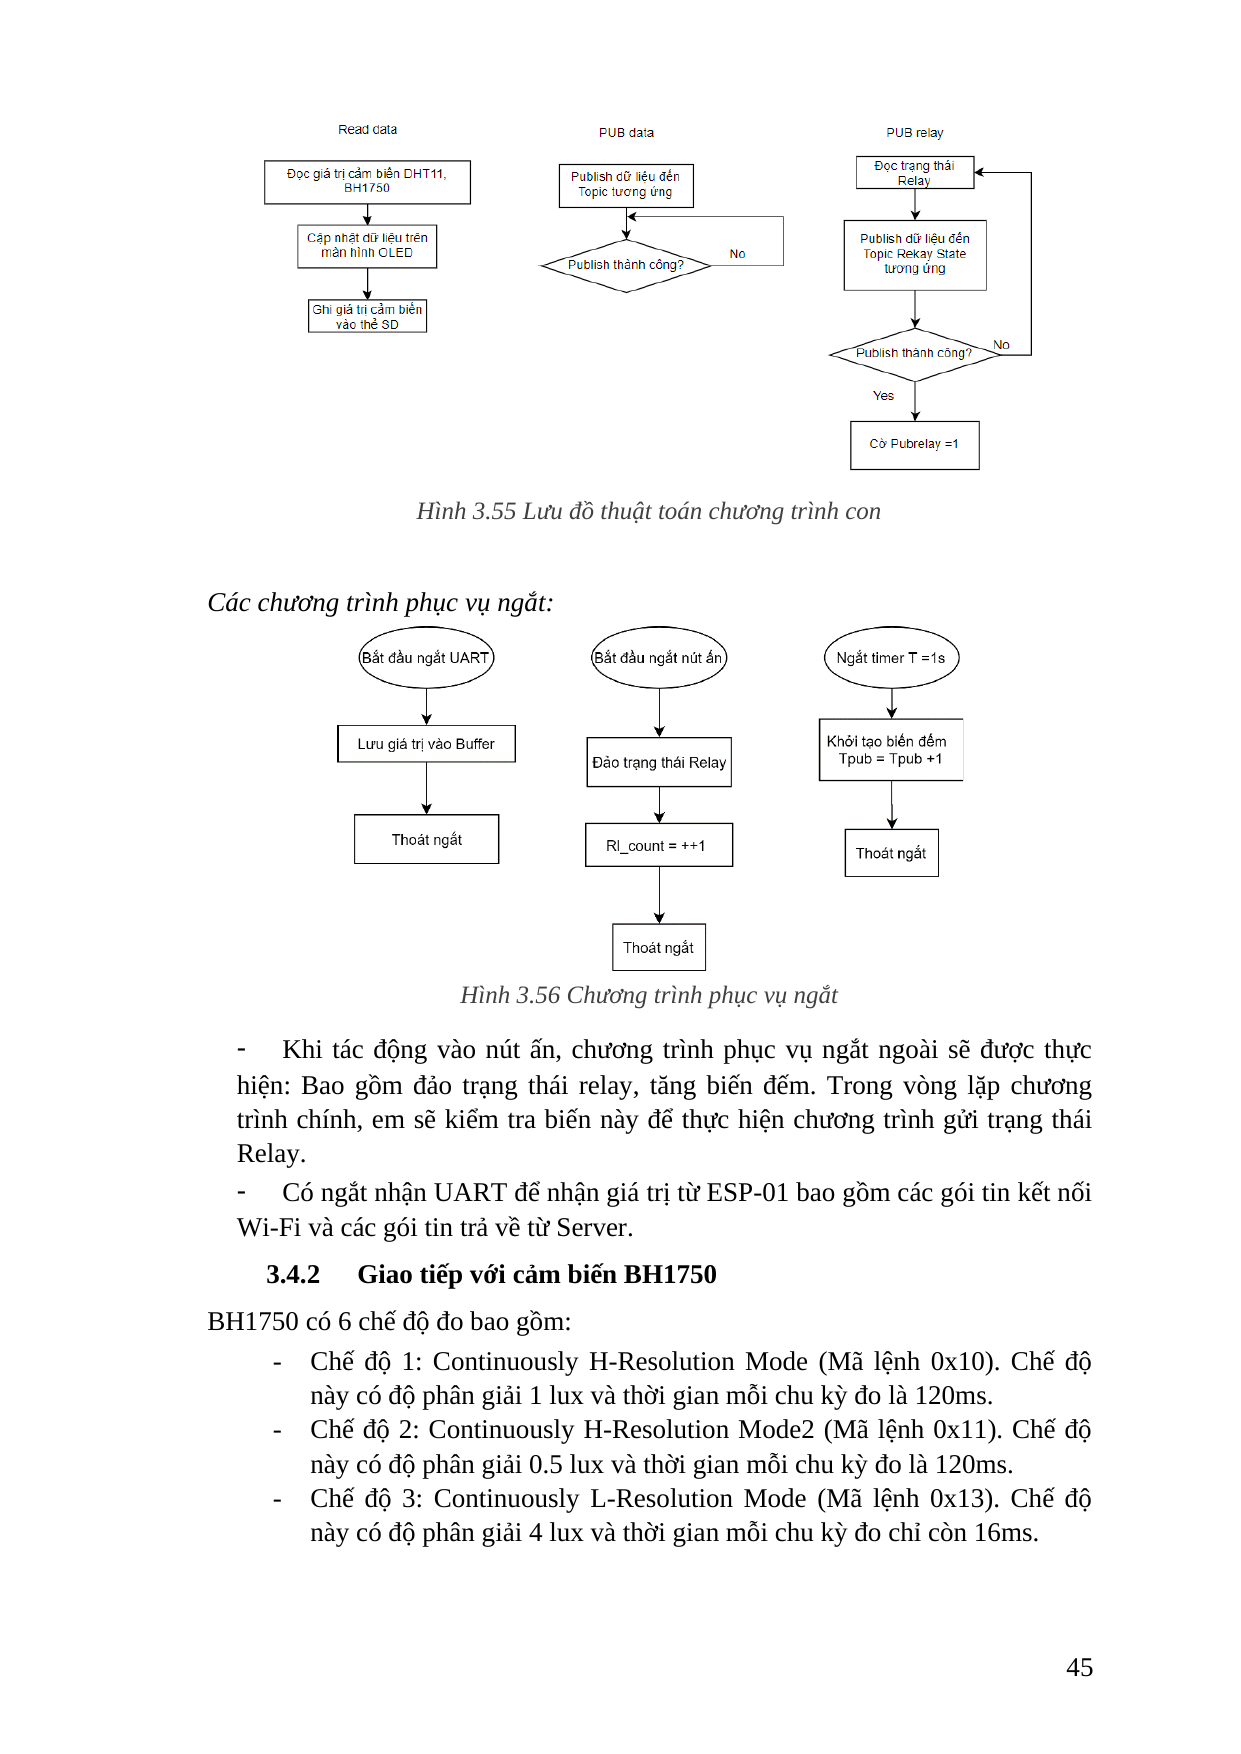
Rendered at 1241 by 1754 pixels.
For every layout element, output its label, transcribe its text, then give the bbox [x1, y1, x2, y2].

list Chế độ 1: Continuously H-Resolution Mode (Mã lệnh 0x10). Chế độ này có độ phân giải 1 lux và thời gian mỗi chu kỳ đo là 120ms. [273, 1345, 1093, 1411]
text BH1750 có 6 chế độ đo bao gồm: [207, 1305, 1093, 1336]
list Chế độ 3: Continuously L-Resolution Mode (Mã lệnh 0x13). Chế độ này có độ phân giải 4 lux và thời gian mỗi chu kỳ đo chỉ còn 16ms. [273, 1482, 1093, 1547]
subtitle Giao tiếp với cảm biến BH1750 [266, 1258, 1093, 1289]
list Có ngắt nhận UART để nhận giá trị từ ESP-01 bao gồm các gói tin kết nối Wi-Fi và các gói tin trả về từ Server. [237, 1172, 1093, 1243]
text Các chương trình phục vụ ngắt: [207, 586, 1093, 618]
list Chế độ 2: Continuously H-Resolution Mode2 (Mã lệnh 0x11). Chế độ này có độ phân giải 0.5 lux và thời gian mỗi chu kỳ đo là 120ms. [273, 1414, 1093, 1479]
picture [250, 118, 1051, 488]
picture [337, 626, 964, 971]
list Khi tác động vào nút ấn, chương trình phục vụ ngắt ngoài sẽ được thực hiện: Bao gồm đảo trạng thái relay, tăng biến đếm. Trong vòng lặp chương trình chính, em sẽ kiểm tra biến này để thực hiện chương trình gửi trạng thái Relay. [237, 1029, 1093, 1169]
